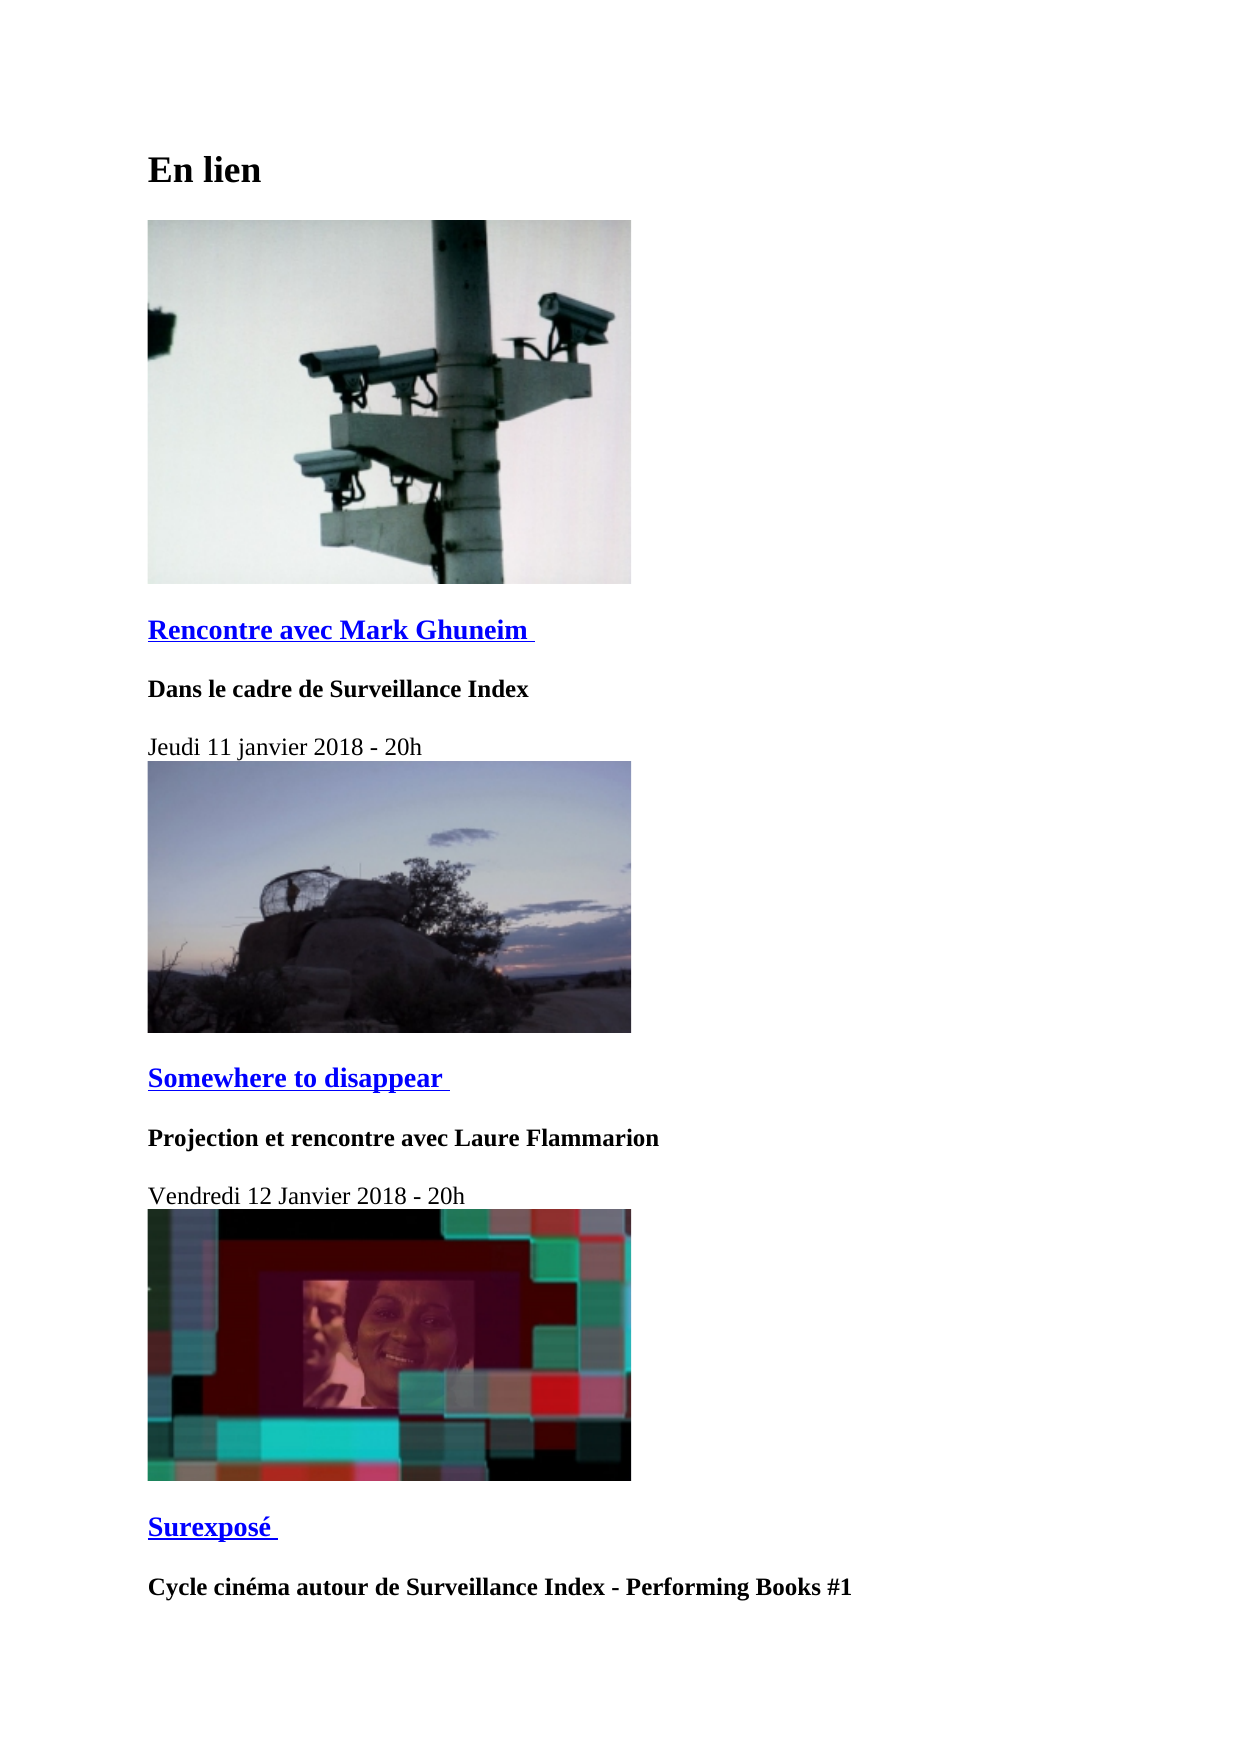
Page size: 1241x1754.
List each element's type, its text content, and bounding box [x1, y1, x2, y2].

text Dans le cadre de Surveillance Index [148, 674, 1093, 703]
text Jeudi 11 janvier 2018 - 20h [148, 732, 1093, 761]
text En lien [148, 148, 1093, 191]
text Vendredi 12 Janvier 2018 - 20h [148, 1181, 1093, 1210]
picture [147, 1209, 632, 1481]
picture [147, 220, 632, 584]
text Cycle cinéma autour de Surveillance Index - Performing Books #1 [148, 1572, 1093, 1600]
picture [147, 761, 632, 1033]
text Projection et rencontre avec Laure Flammarion [148, 1123, 1093, 1152]
text Surexposé [148, 1510, 1093, 1542]
text Somewhere to disappear [148, 1061, 1093, 1094]
text Rencontre avec Mark Ghuneim [148, 613, 1093, 645]
